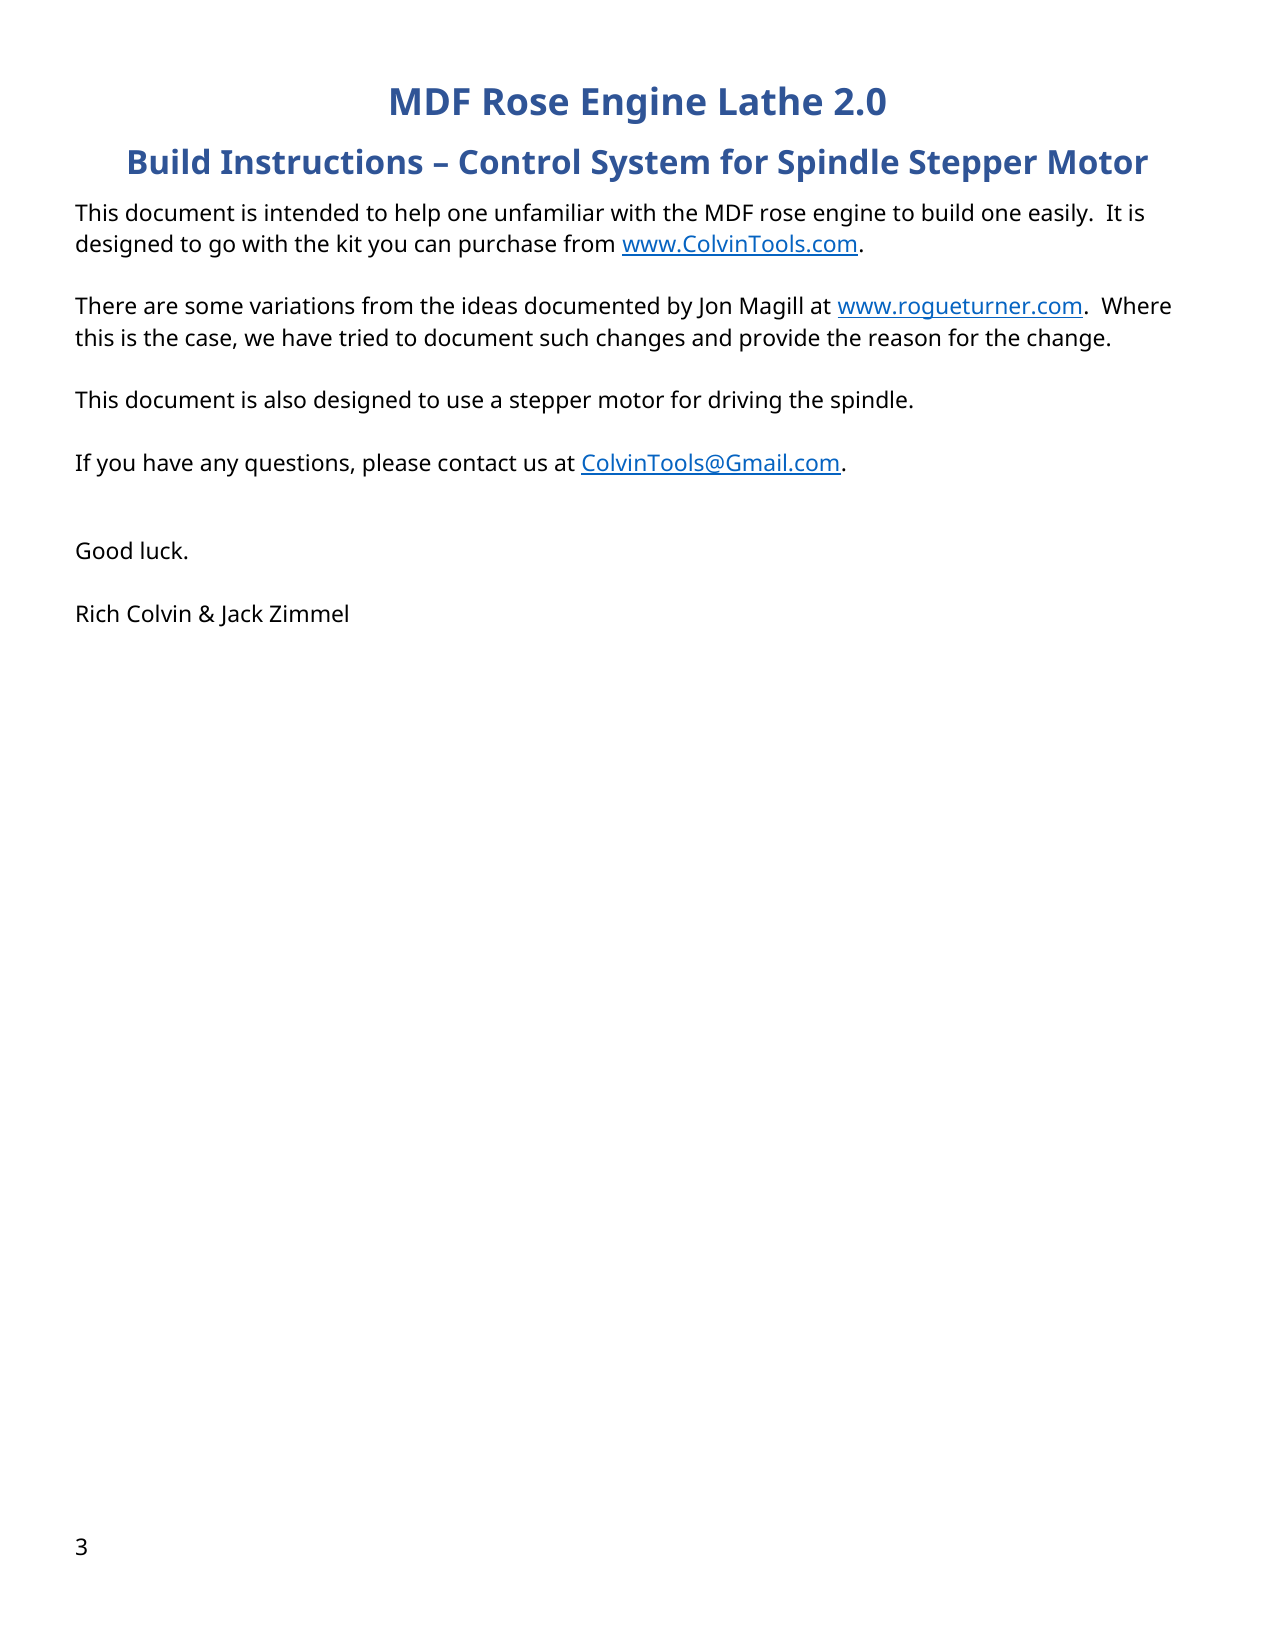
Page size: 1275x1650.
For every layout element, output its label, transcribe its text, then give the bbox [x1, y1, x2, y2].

text If you have any questions, please contact us at ColvinTools@Gmail.com. [75, 446, 1200, 478]
text This document is intended to help one unfamiliar with the MDF rose engine to build one easily. It is designed to go with the kit you can purchase from www.ColvinTools.com. [75, 196, 1200, 259]
text This document is also designed to use a stepper motor for driving the spindle. [75, 384, 1200, 415]
text Good luck. [75, 535, 1200, 567]
text There are some variations from the ideas documented by Jon Magill at www.rogueturner.com. Where this is the case, we have tried to document such changes and provide the reason for the change. [75, 290, 1200, 353]
text Rich Colvin & Jack Zimmel [75, 598, 1200, 629]
